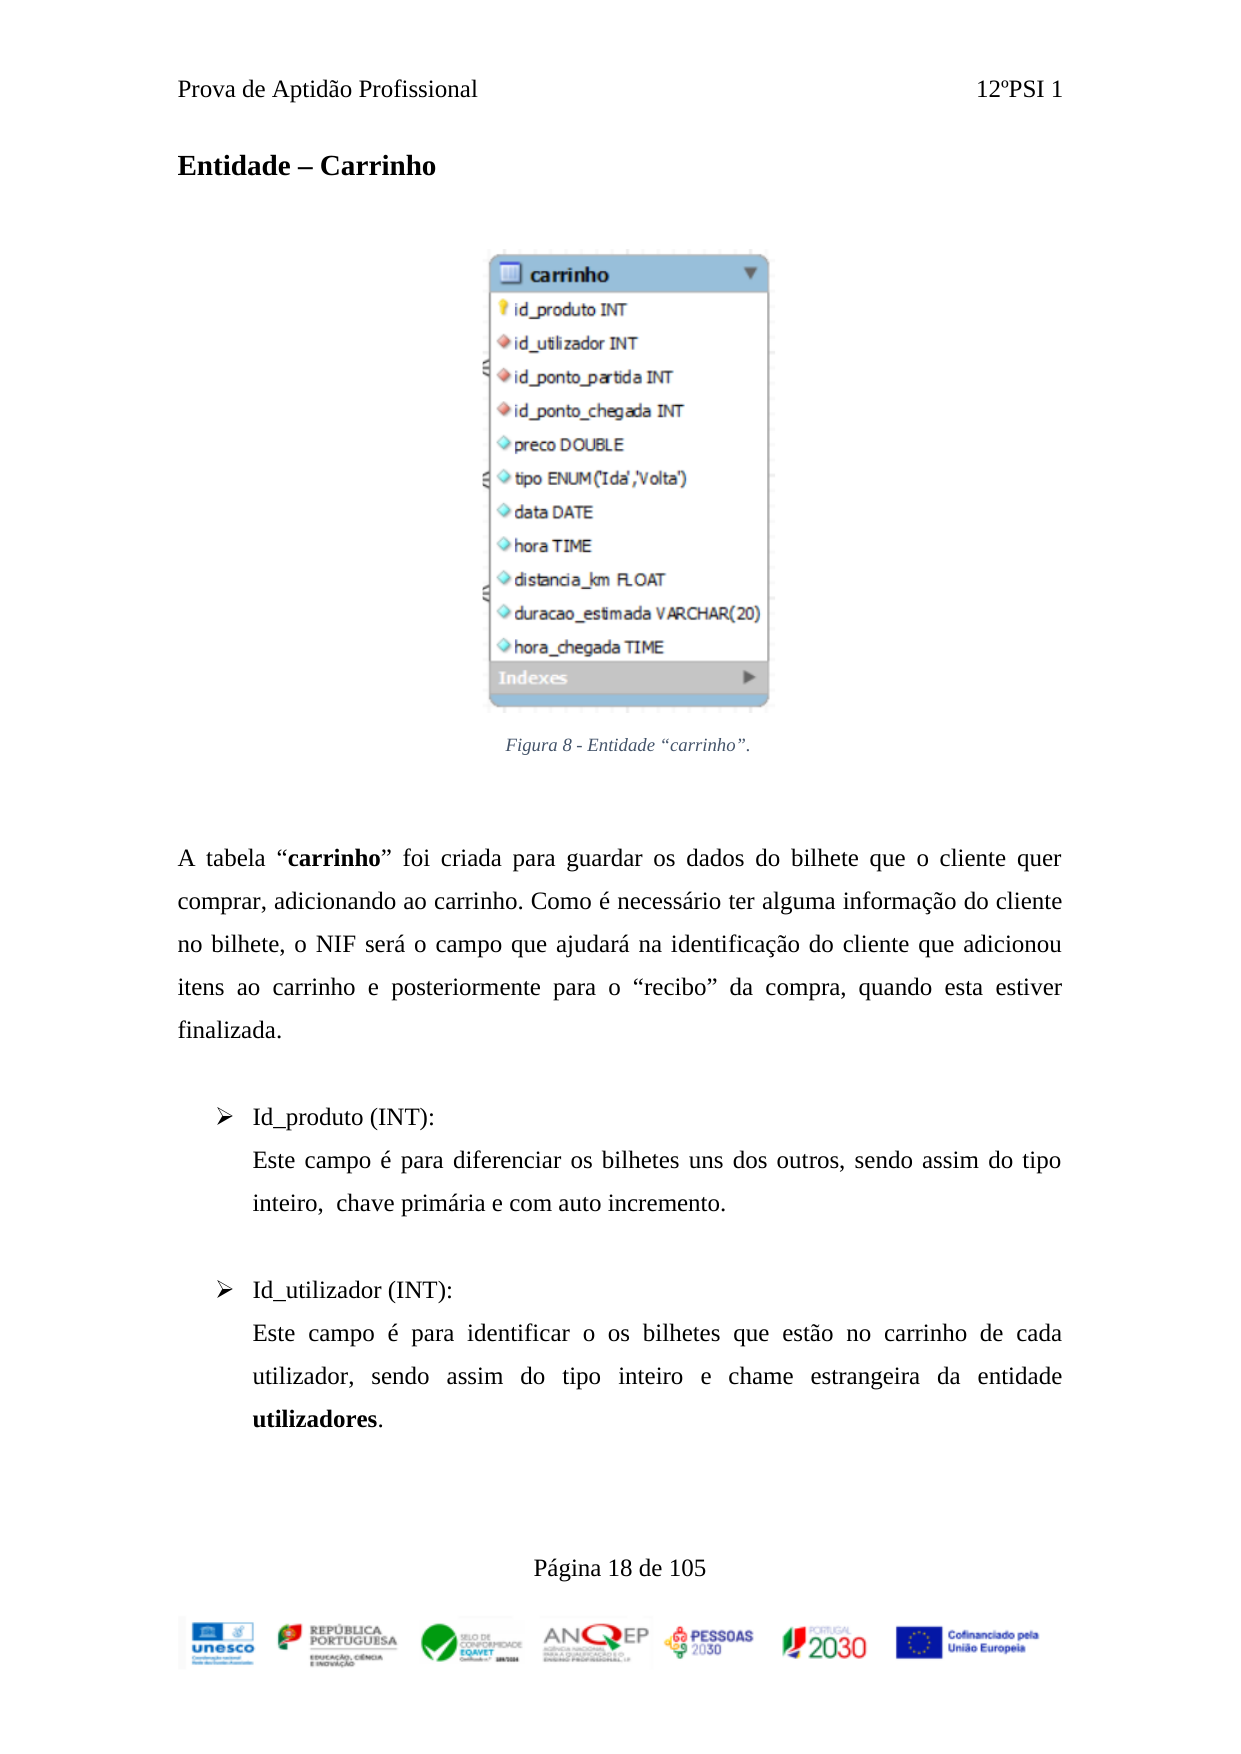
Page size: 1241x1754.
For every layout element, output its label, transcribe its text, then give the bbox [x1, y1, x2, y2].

picture [482, 249, 776, 713]
picture [177, 1615, 1084, 1677]
list Este campo é para diferenciar os bilhetes uns dos outros, sendo assim do tipo inteiro, chave primária e com auto incremento. [252, 1145, 1063, 1217]
list Id_produto (INT): [215, 1102, 1063, 1131]
list Id_utilizador (INT): [215, 1275, 1063, 1303]
list Este campo é para identificar o os bilhetes que estão no carrinho de cada utilizador, sendo assim do tipo inteiro e chame estrangeira da entidade utilizadores. [252, 1318, 1063, 1433]
text Entidade – Carrinho [177, 148, 1063, 181]
text A tabela “carrinho” foi criada para guardar os dados do bilhete que o cliente quer comprar, adicionando ao carrinho. Como é necessário ter alguma informação do cliente no bilhete, o NIF será o campo que ajudará na identificação do cliente que adicionou itens ao carrinho e posteriormente para o “recibo” da compra, quando esta estiver finalizada. [177, 843, 1063, 1044]
